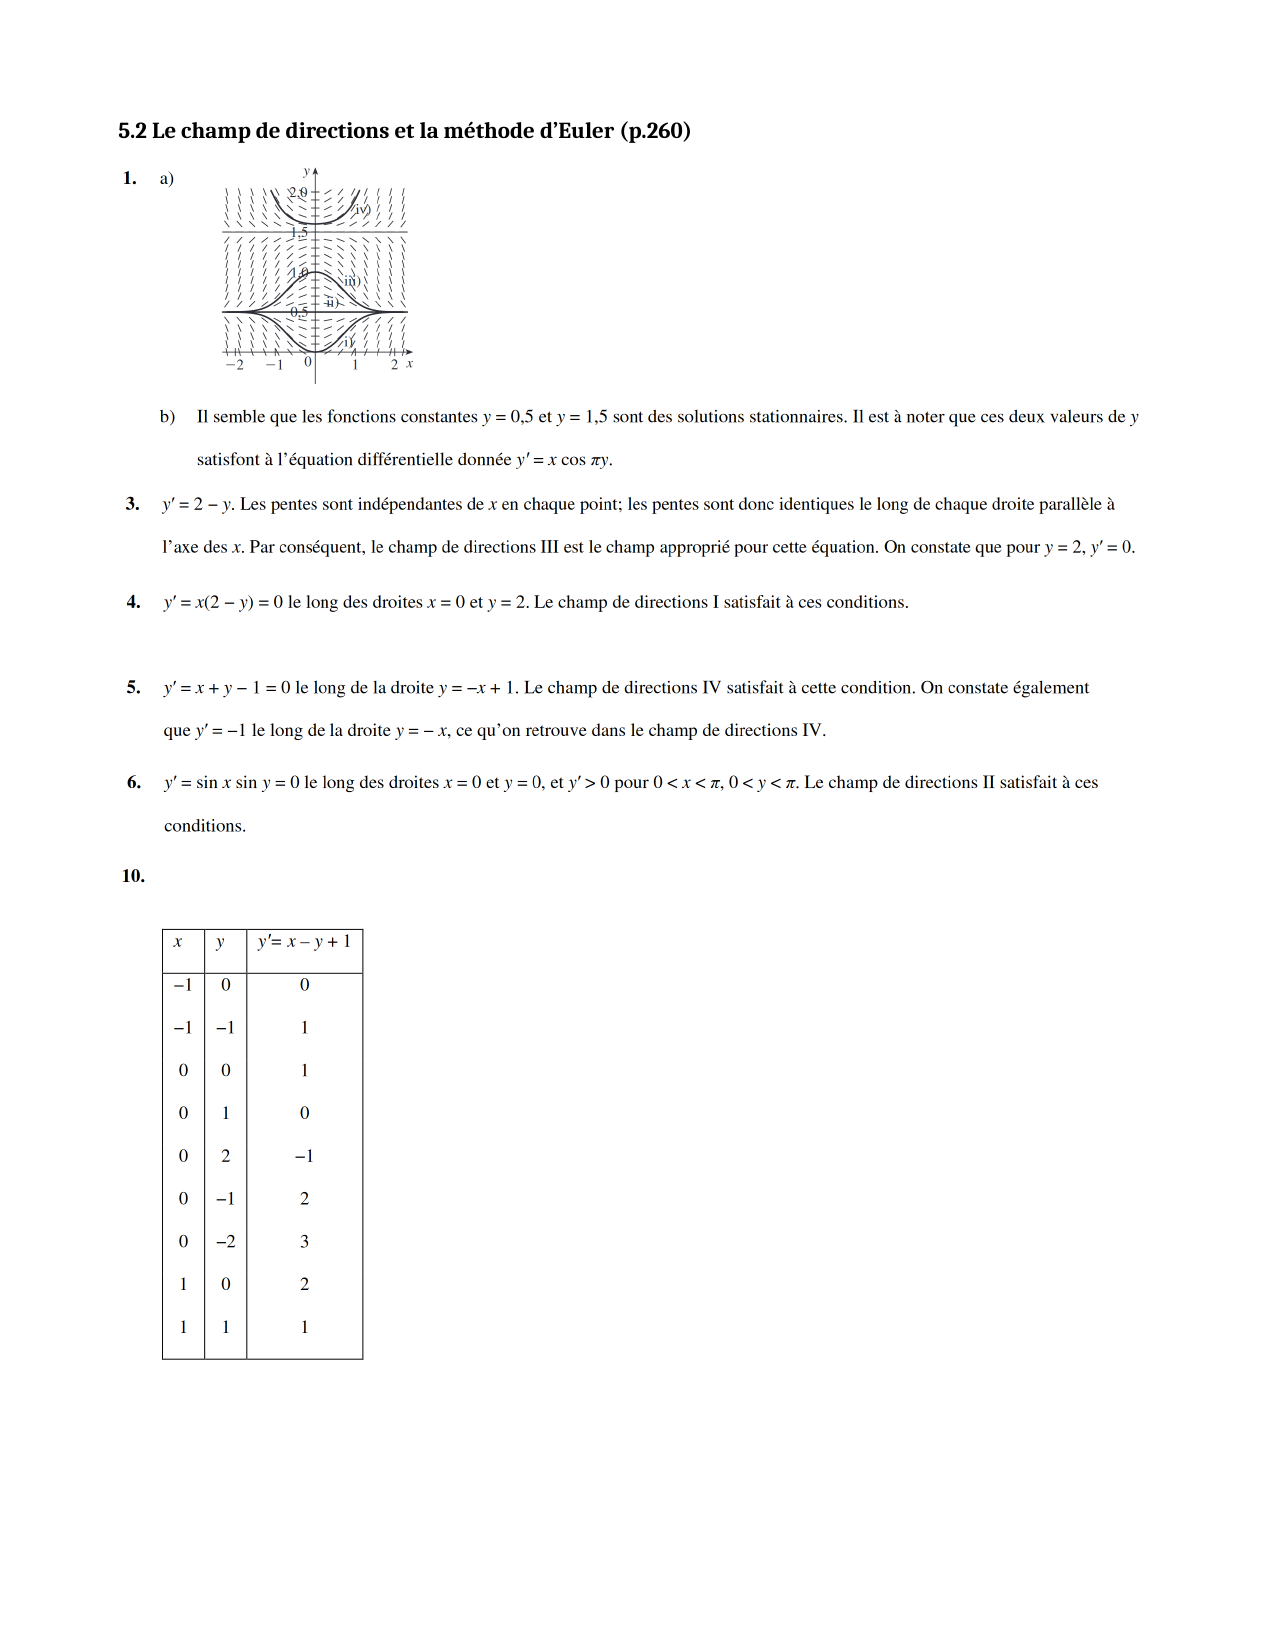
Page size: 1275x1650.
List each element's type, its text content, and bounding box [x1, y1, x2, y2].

picture [118, 762, 1157, 841]
picture [118, 163, 1157, 469]
picture [118, 488, 1157, 566]
picture [118, 859, 1157, 1367]
picture [118, 584, 1157, 744]
text 5.2 Le champ de directions et la méthode d’Euler (p.260) [118, 118, 1157, 144]
